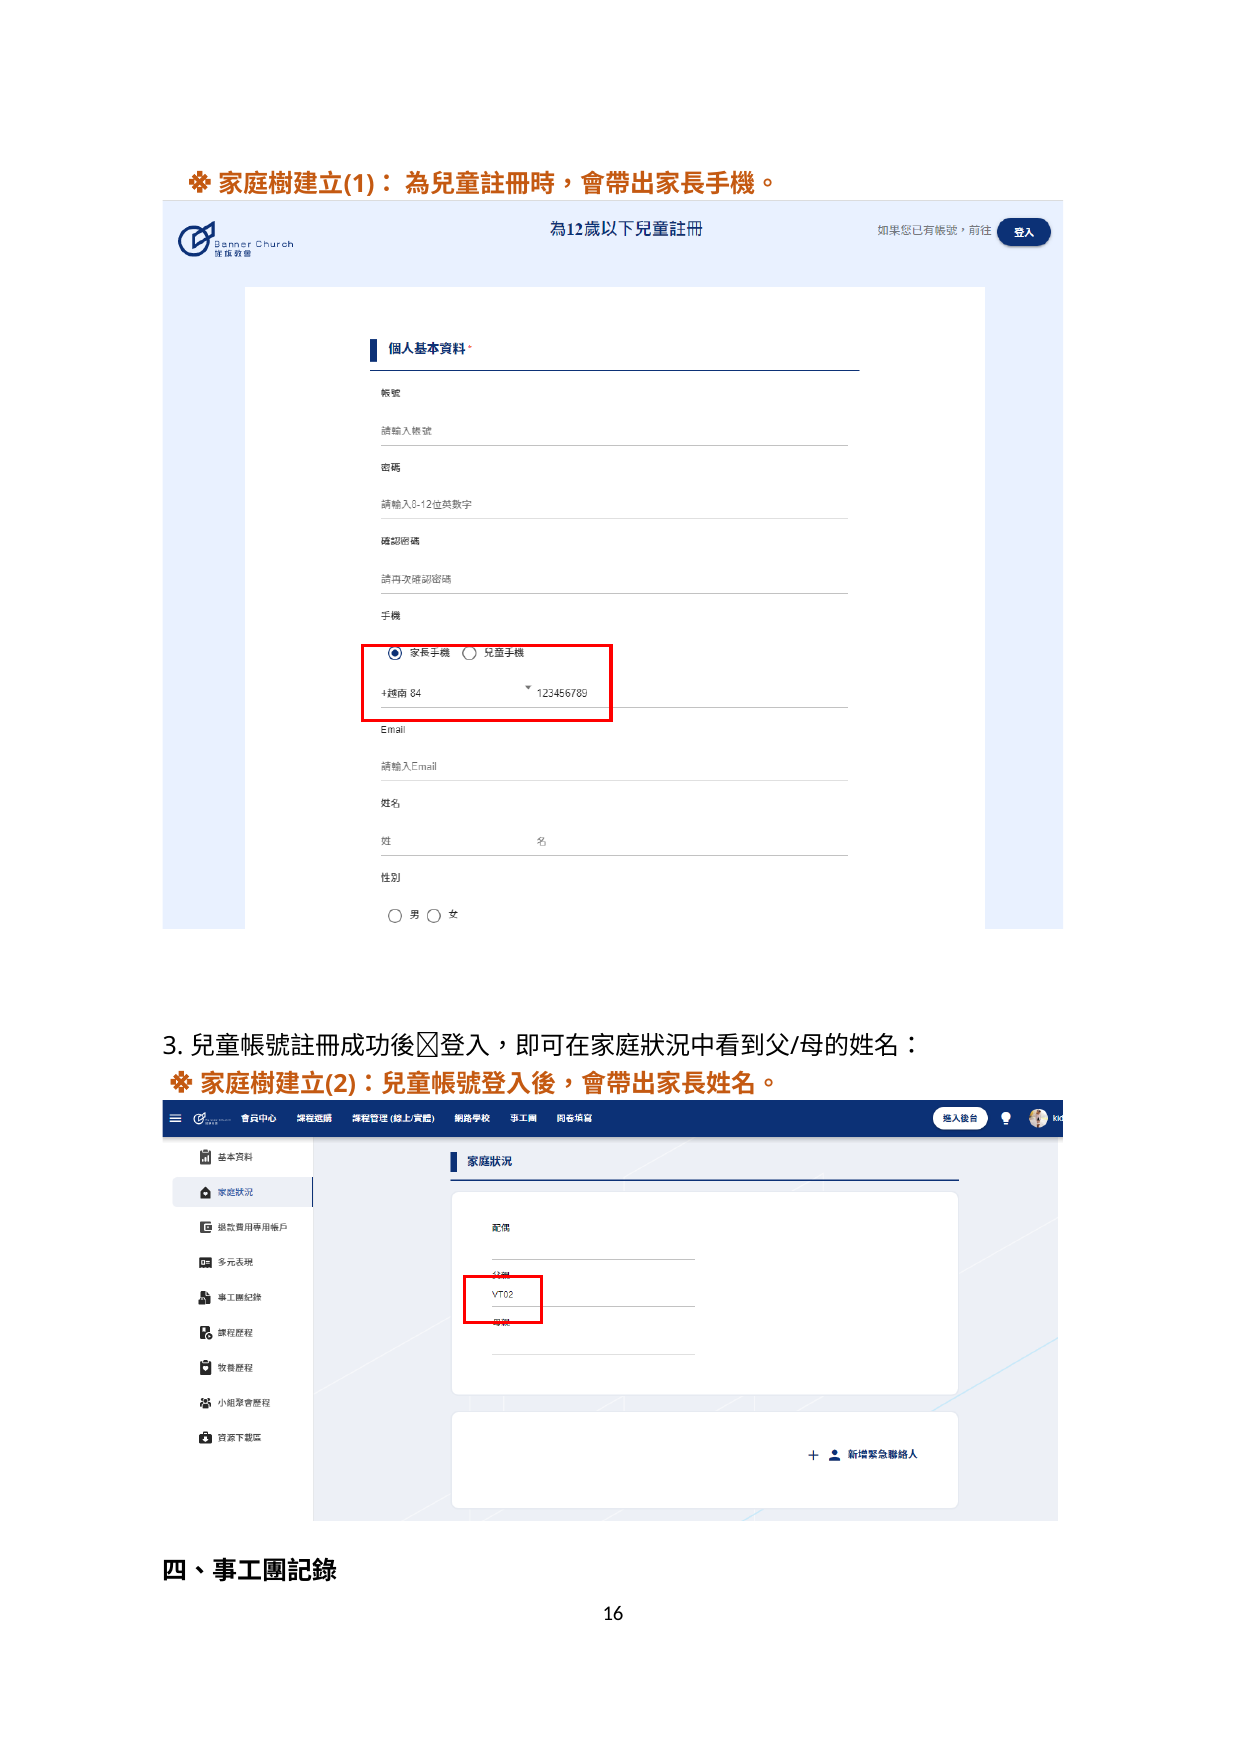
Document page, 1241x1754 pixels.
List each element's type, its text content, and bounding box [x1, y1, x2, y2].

text 家庭樹建立(1)： 為兒童註冊時，會帶出家長手機。 [162, 162, 1063, 200]
picture [162, 200, 1064, 929]
text 3. 兒童帳號註冊成功後登入，即可在家庭狀況中看到父/母的姓名： 家庭樹建立(2)：兒童帳號登入後，會帶出家長姓名。 [162, 929, 1063, 1100]
text 四、事工團記錄 查看紀錄及查詢功能： [162, 1521, 1063, 1587]
picture [162, 1100, 1063, 1521]
